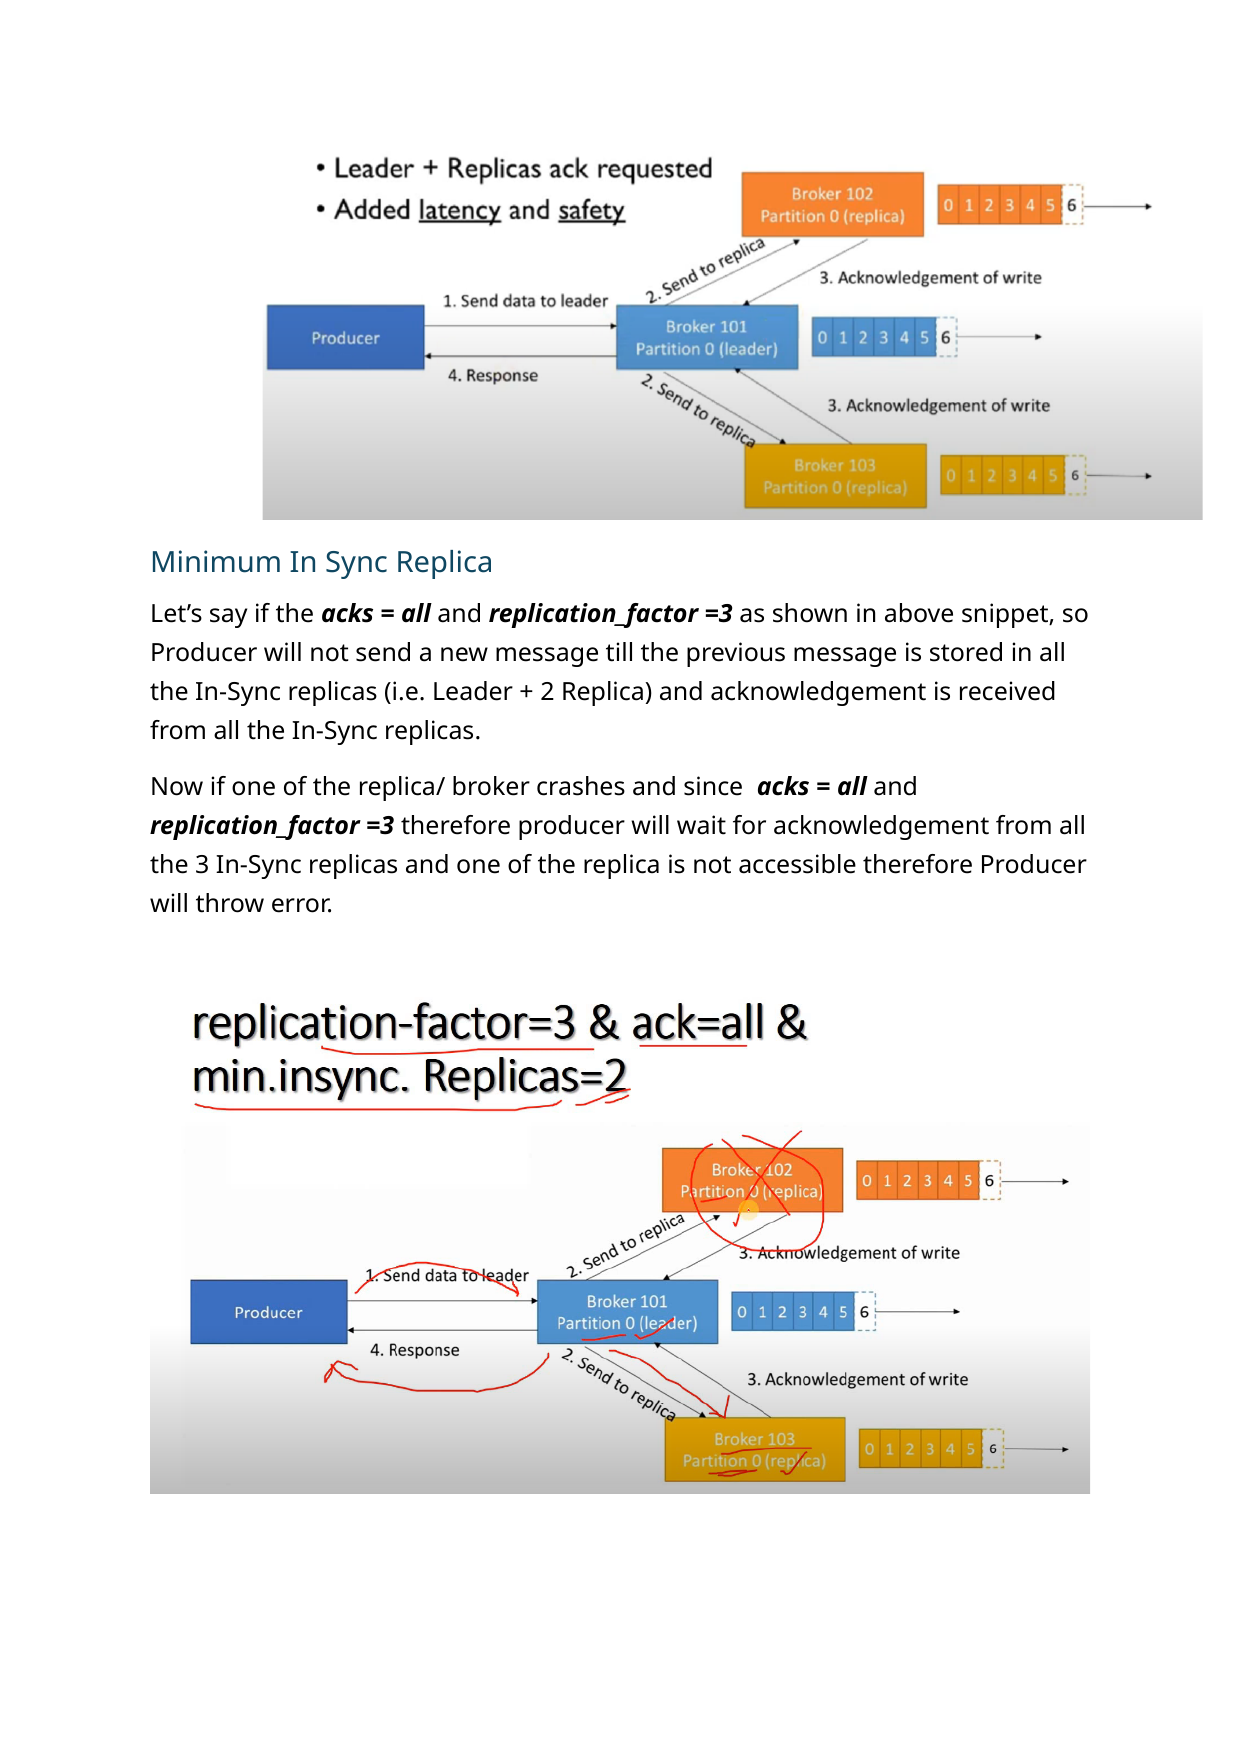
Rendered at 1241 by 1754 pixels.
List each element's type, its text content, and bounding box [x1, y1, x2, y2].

picture [150, 997, 1091, 1494]
text Let’s say if the acks = all and replication_factor =3 as shown in above snippet, so Producer will not send a new message till the previous message is stored in all the In-Sync replicas (i.e. Leader + 2 Replica) and acknowledgement is received from all the In-Sync replicas. [150, 595, 1090, 747]
text Now if one of the replica/ broker crashes and since acks = all and replication_factor =3 therefore producer will wait for acknowledgement from all the 3 In-Sync replicas and one of the replica is not accessible therefore Producer will throw error. [150, 769, 1090, 920]
picture [262, 150, 1203, 520]
subtitle Minimum In Sync Replica [150, 541, 1090, 581]
